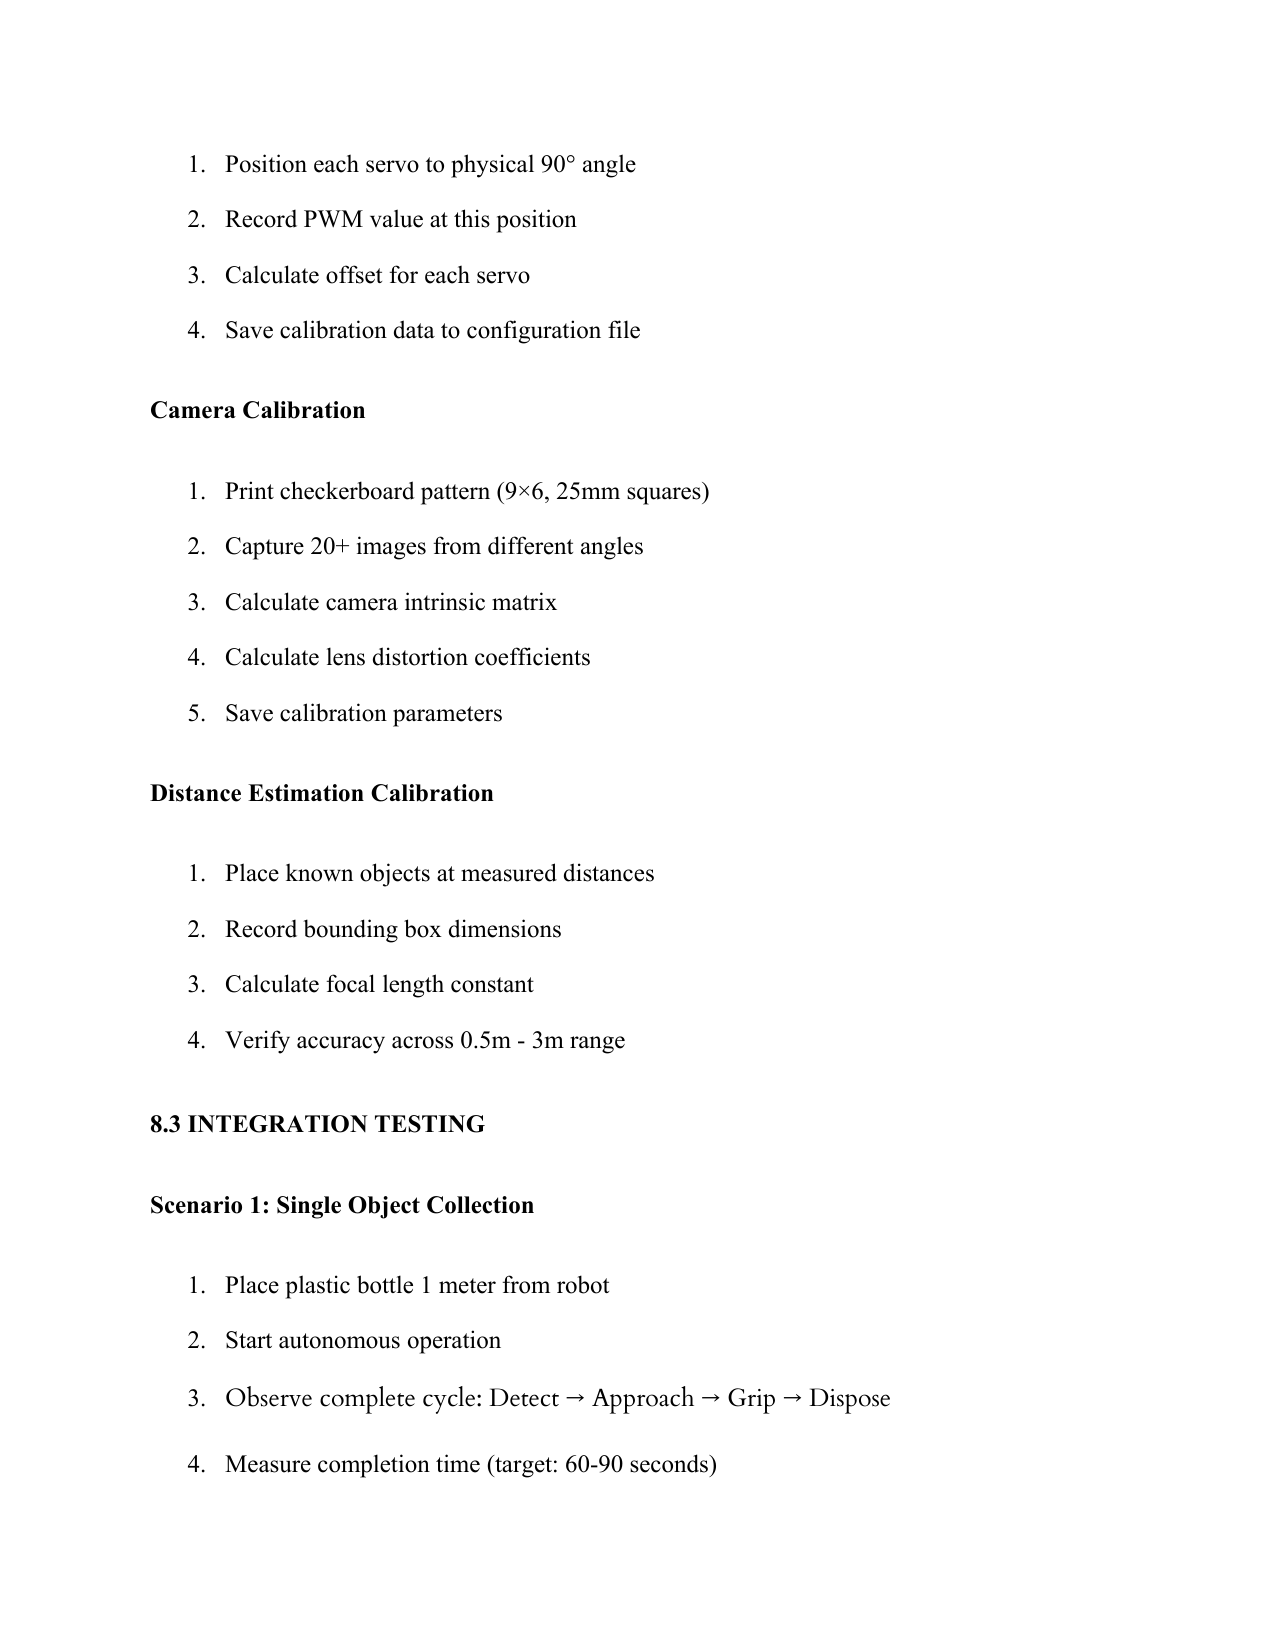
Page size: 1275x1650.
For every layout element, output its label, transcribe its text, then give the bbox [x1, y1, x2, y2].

list Place known objects at measured distances [187, 859, 1125, 887]
list Observe complete cycle: Detect → Approach → Grip → Dispose [187, 1382, 1125, 1416]
list Save calibration parameters [187, 699, 1125, 726]
subtitle 8.3 INTEGRATION TESTING [150, 1110, 1125, 1138]
subtitle Camera Calibration [150, 397, 1125, 424]
list Measure completion time (target: 60-90 seconds) [187, 1450, 1125, 1477]
list Start autonomous operation [187, 1327, 1125, 1354]
list Calculate offset for each servo [187, 261, 1125, 288]
list Save calibration data to configuration file [187, 316, 1125, 344]
list Record PWM value at this position [187, 205, 1125, 233]
list Place plastic bottle 1 meter from robot [187, 1271, 1125, 1299]
subtitle Scenario 1: Single Object Collection [150, 1191, 1125, 1218]
list Record bounding box dimensions [187, 915, 1125, 943]
list Calculate focal length constant [187, 970, 1125, 998]
list Verify accuracy across 0.5m - 3m range [187, 1026, 1125, 1053]
list Capture 20+ images from different angles [187, 532, 1125, 560]
list Print checkerboard pattern (9×6, 25mm squares) [187, 477, 1125, 505]
list Calculate camera intrinsic matrix [187, 588, 1125, 616]
list Position each servo to physical 90° angle [187, 150, 1125, 178]
list Calculate lens distortion coefficients [187, 643, 1125, 671]
subtitle Distance Estimation Calibration [150, 779, 1125, 807]
